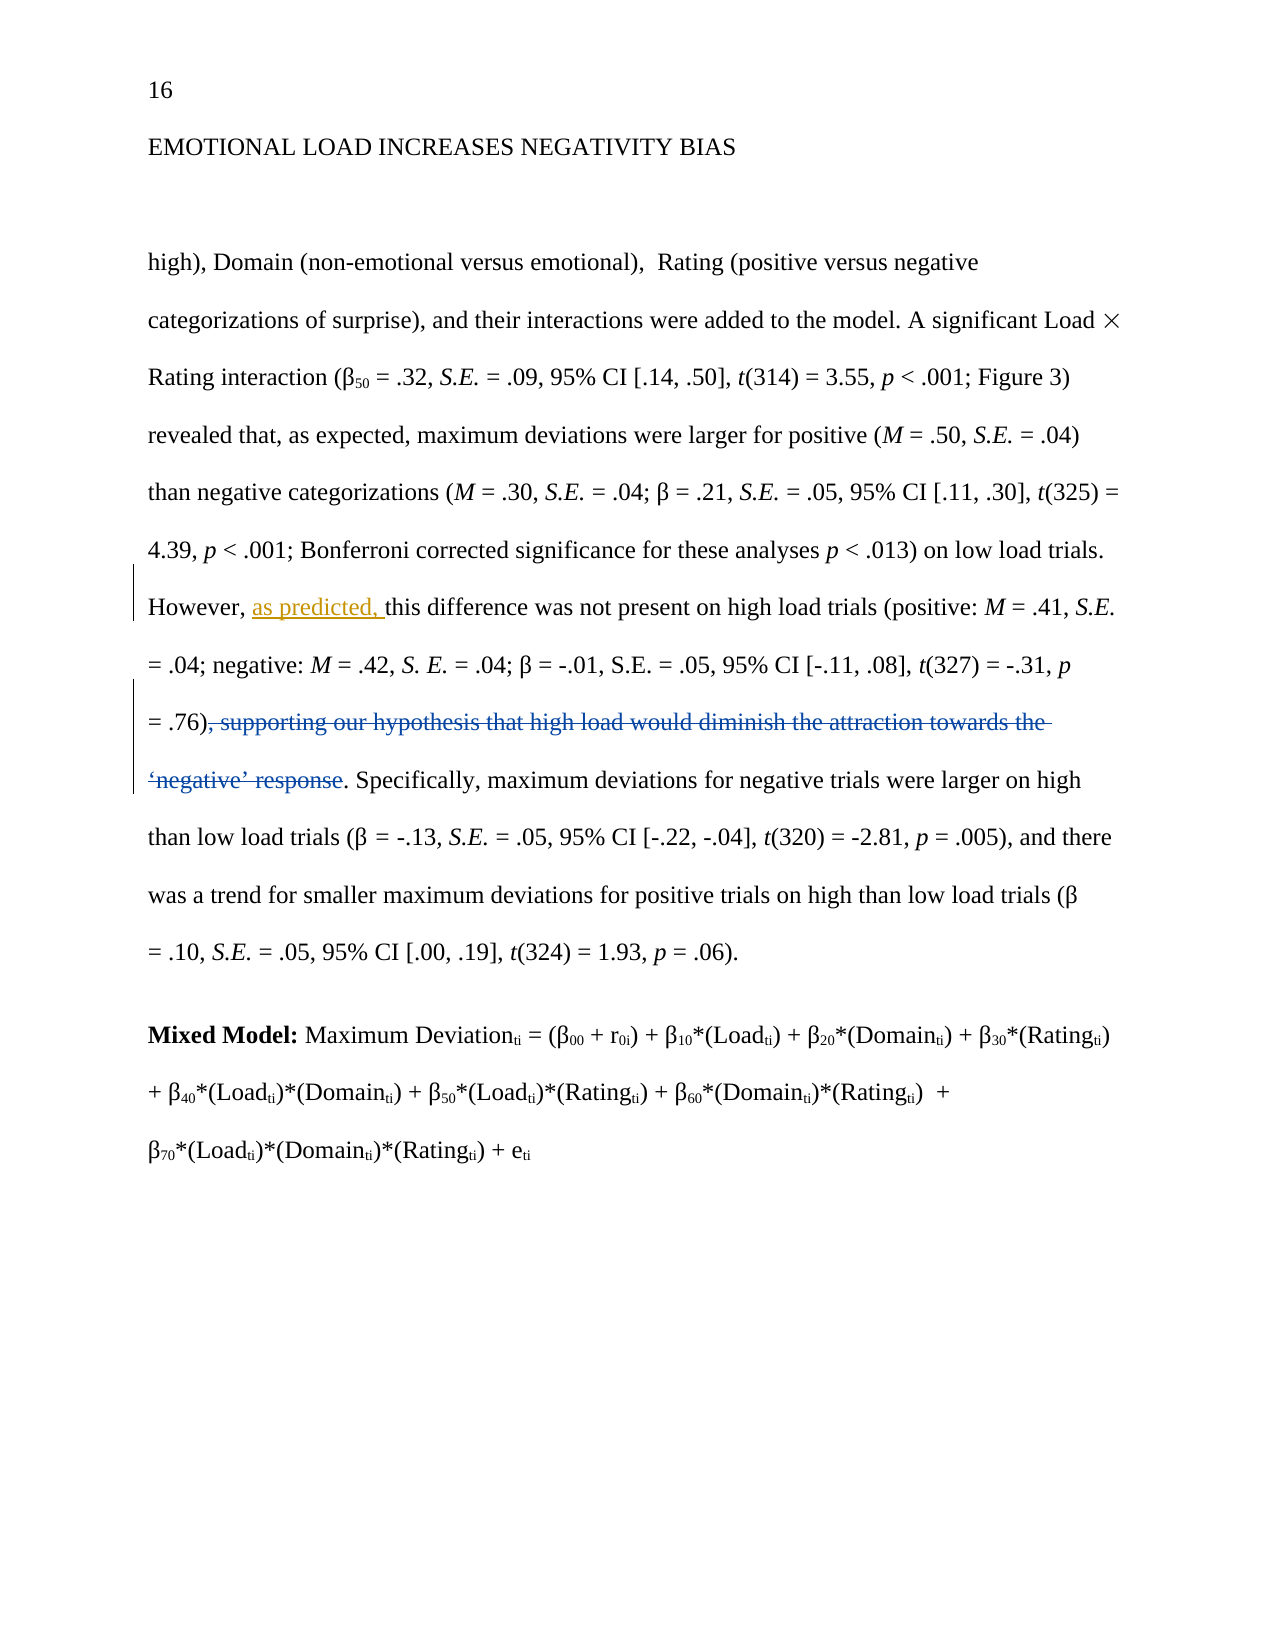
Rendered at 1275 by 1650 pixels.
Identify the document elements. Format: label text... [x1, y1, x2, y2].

text Mixed Model: Maximum Deviationti = (β00 + r0i) + β10*(Loadti) + β20*(Domainti) + β30*(Ratingti) + β40*(Loadti)*(Domainti) + β50*(Loadti)*(Ratingti) + β60*(Domainti)*(Ratingti) + β70*(Loadti)*(Domainti)*(Ratingti) + eti [148, 1020, 1127, 1164]
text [148, 247, 1127, 966]
